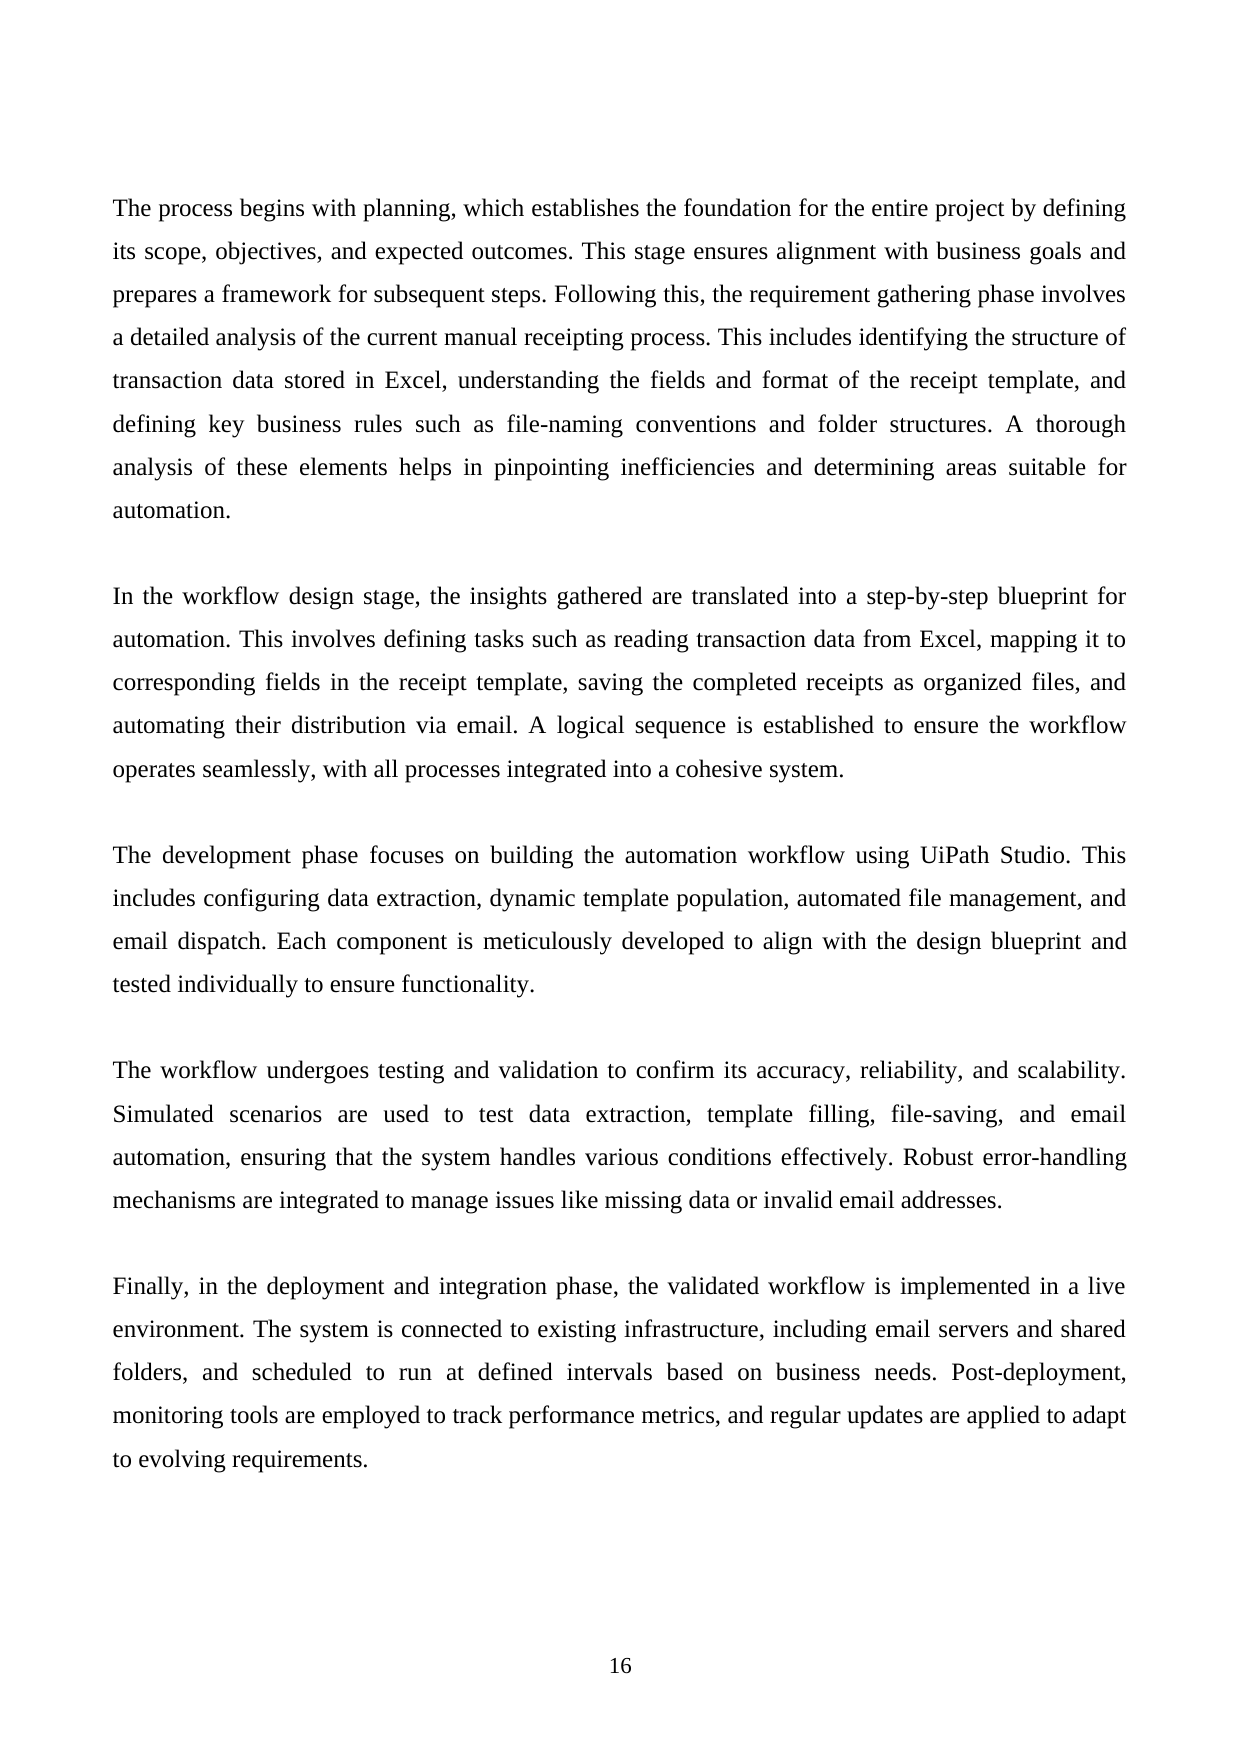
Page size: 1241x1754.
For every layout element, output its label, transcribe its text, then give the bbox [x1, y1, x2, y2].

text Finally, in the deployment and integration phase, the validated workflow is implemented in a live environment. The system is connected to existing infrastructure, including email servers and shared folders, and scheduled to run at defined intervals based on business needs. Post-deployment, monitoring tools are employed to track performance metrics, and regular updates are applied to adapt to evolving requirements. [112, 1271, 1128, 1472]
text The process begins with planning, which establishes the foundation for the entire project by defining its scope, objectives, and expected outcomes. This stage ensures alignment with business goals and prepares a framework for subsequent steps. Following this, the requirement gathering phase involves a detailed analysis of the current manual receipting process. This includes identifying the structure of transaction data stored in Excel, understanding the fields and format of the receipt template, and defining key business rules such as file-naming conventions and folder structures. A thorough analysis of these elements helps in pinpointing inefficiencies and determining areas suitable for automation. [112, 193, 1128, 524]
text The workflow undergoes testing and validation to confirm its accuracy, reliability, and scalability. Simulated scenarios are used to test data extraction, template filling, file-saving, and email automation, ensuring that the system handles various conditions effectively. Robust error-handling mechanisms are integrated to manage issues like missing data or invalid email addresses. [112, 1056, 1128, 1214]
text In the workflow design stage, the insights gathered are translated into a step-by-step blueprint for automation. This involves defining tasks such as reading transaction data from Excel, mapping it to corresponding fields in the receipt template, saving the completed receipts as organized files, and automating their distribution via email. A logical sequence is established to ensure the workflow operates seamlessly, with all processes integrated into a cohesive system. [112, 581, 1128, 782]
text The development phase focuses on building the automation workflow using UiPath Studio. This includes configuring data extraction, dynamic template population, automated file management, and email dispatch. Each component is meticulously developed to align with the design blueprint and tested individually to ensure functionality. [112, 840, 1128, 998]
